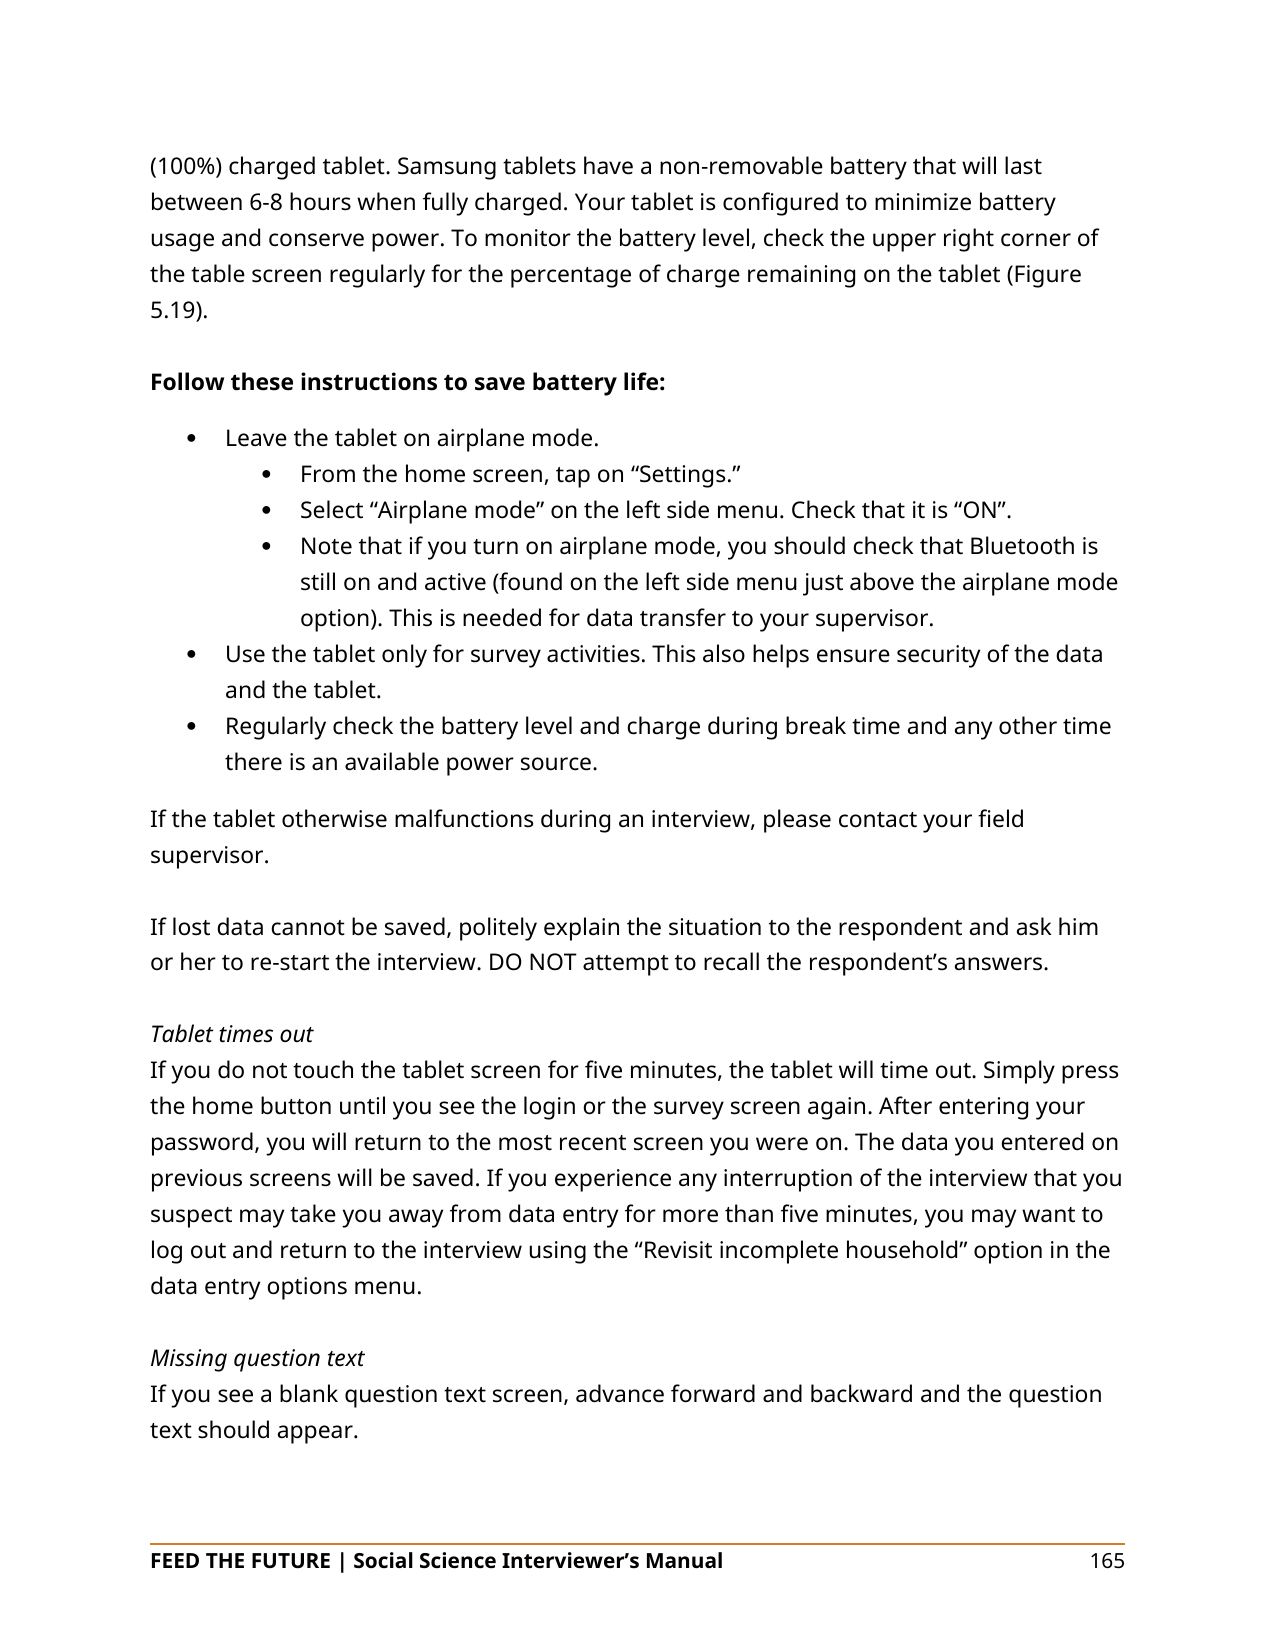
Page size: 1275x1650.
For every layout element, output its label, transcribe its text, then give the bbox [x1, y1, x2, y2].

list From the home screen, tap on “Settings.” [262, 458, 1125, 489]
text If lost data cannot be saved, politely explain the situation to the respondent and ask him or her to re-start the interview. DO NOT attempt to recall the respondent’s answers. [150, 910, 1125, 978]
text Missing question text [150, 1342, 1125, 1373]
text If you see a blank question text screen, advance forward and backward and the question text should appear. [150, 1378, 1125, 1445]
text If you do not touch the tablet screen for five minutes, the tablet will time out. Simply press the home button until you see the login or the survey screen again. After entering your password, you will return to the most recent screen you were on. The data you entered on previous screens will be saved. If you experience any interruption of the interview that you suspect may take you away from data entry for more than five minutes, you may want to log out and return to the interview using the “Revisit incomplete household” option in the data entry options menu. [150, 1054, 1125, 1301]
list Use the tablet only for survey activities. This also helps ensure security of the data and the tablet. [187, 638, 1125, 705]
text If the tablet otherwise malfunctions during an interview, please contact your field supervisor. [150, 803, 1125, 870]
list Note that if you turn on airplane mode, you should check that Bluetooth is still on and active (found on the left side menu just above the airplane mode option). This is needed for data transfer to your supervisor. [262, 530, 1125, 633]
list Select “Airplane mode” on the left side menu. Check that it is “ON”. [262, 494, 1125, 526]
text Tablet times out [150, 1018, 1125, 1049]
text Follow these instructions to save battery life: [150, 366, 1125, 397]
list Regularly check the battery level and charge during break time and any other time there is an available power source. [187, 710, 1125, 777]
list Leave the tablet on airplane mode. [187, 422, 1125, 454]
